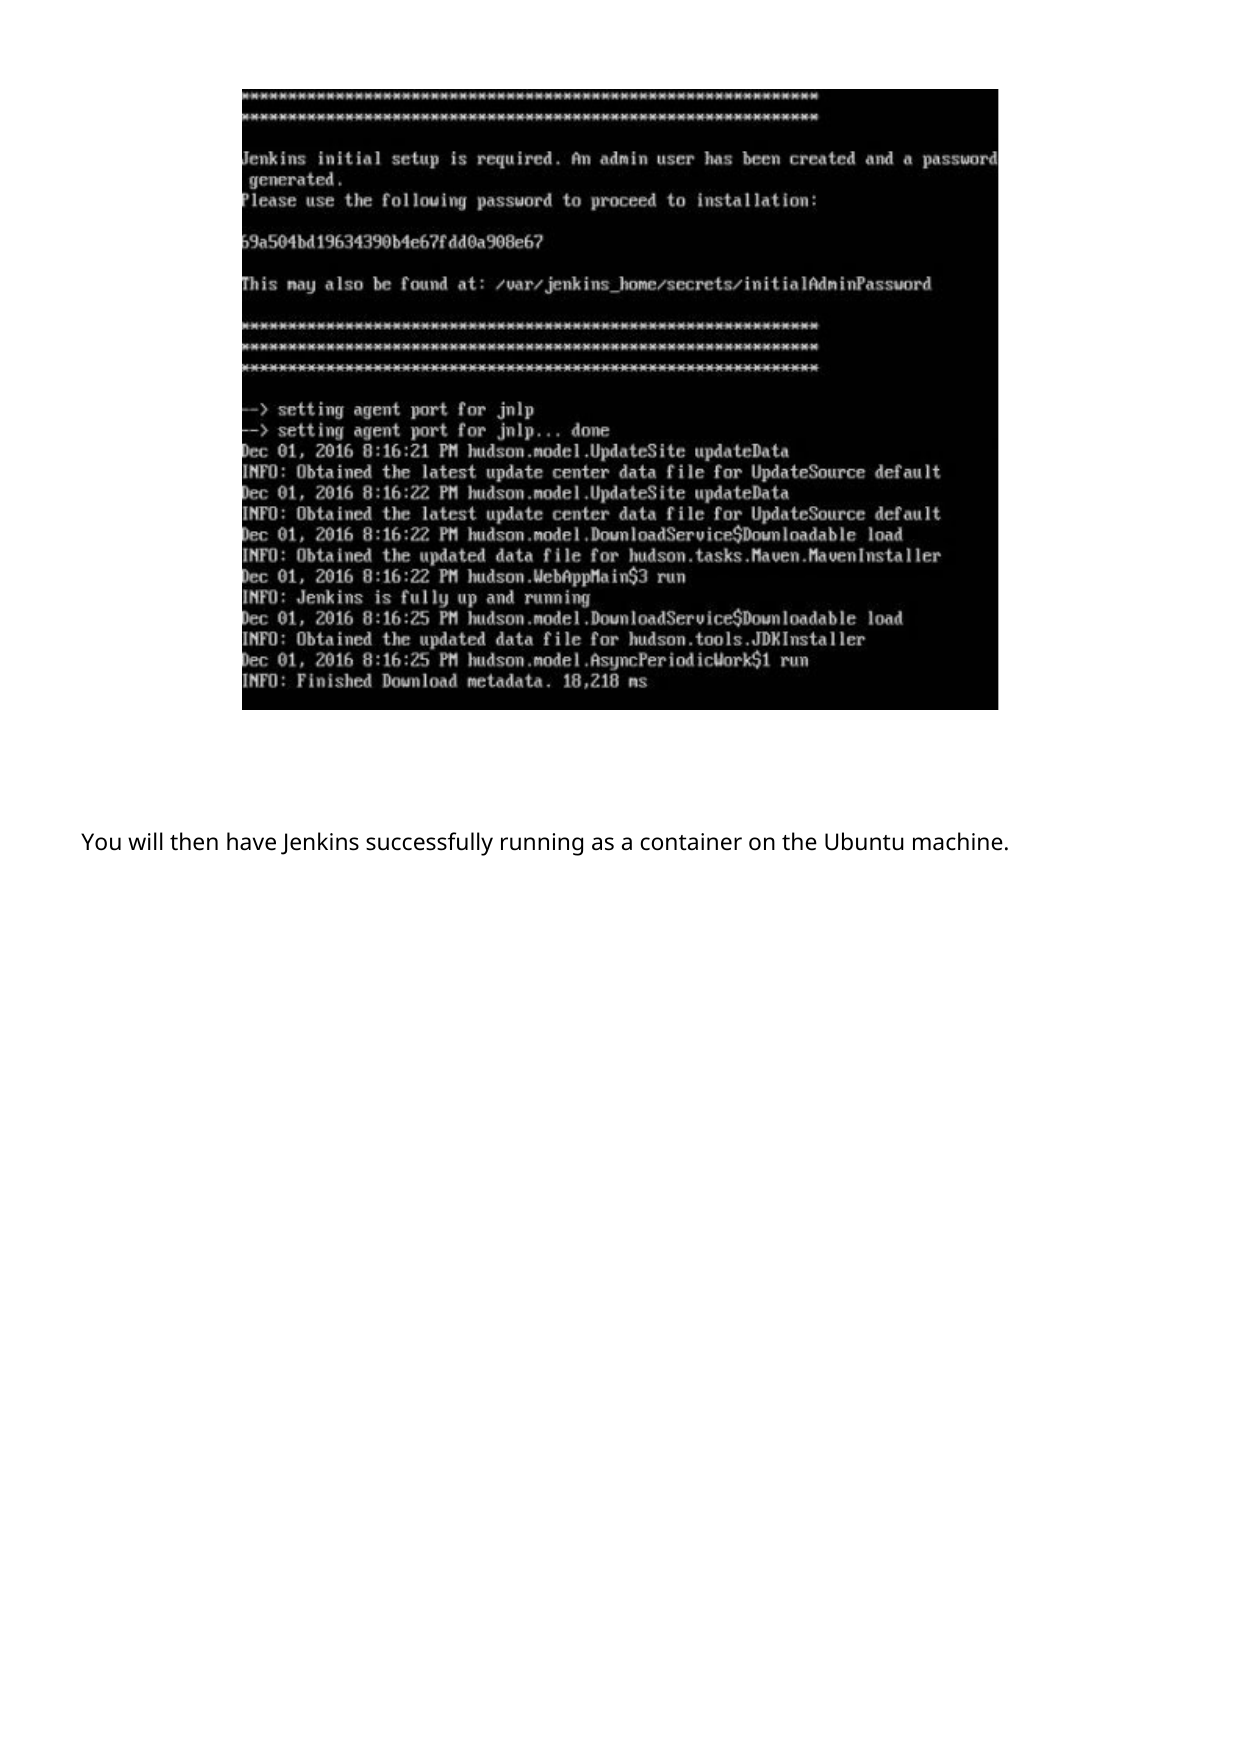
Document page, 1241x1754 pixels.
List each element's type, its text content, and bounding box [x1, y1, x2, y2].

picture [242, 89, 999, 710]
text You will then have Jenkins successfully running as a container on the Ubuntu machine. [81, 826, 1173, 857]
